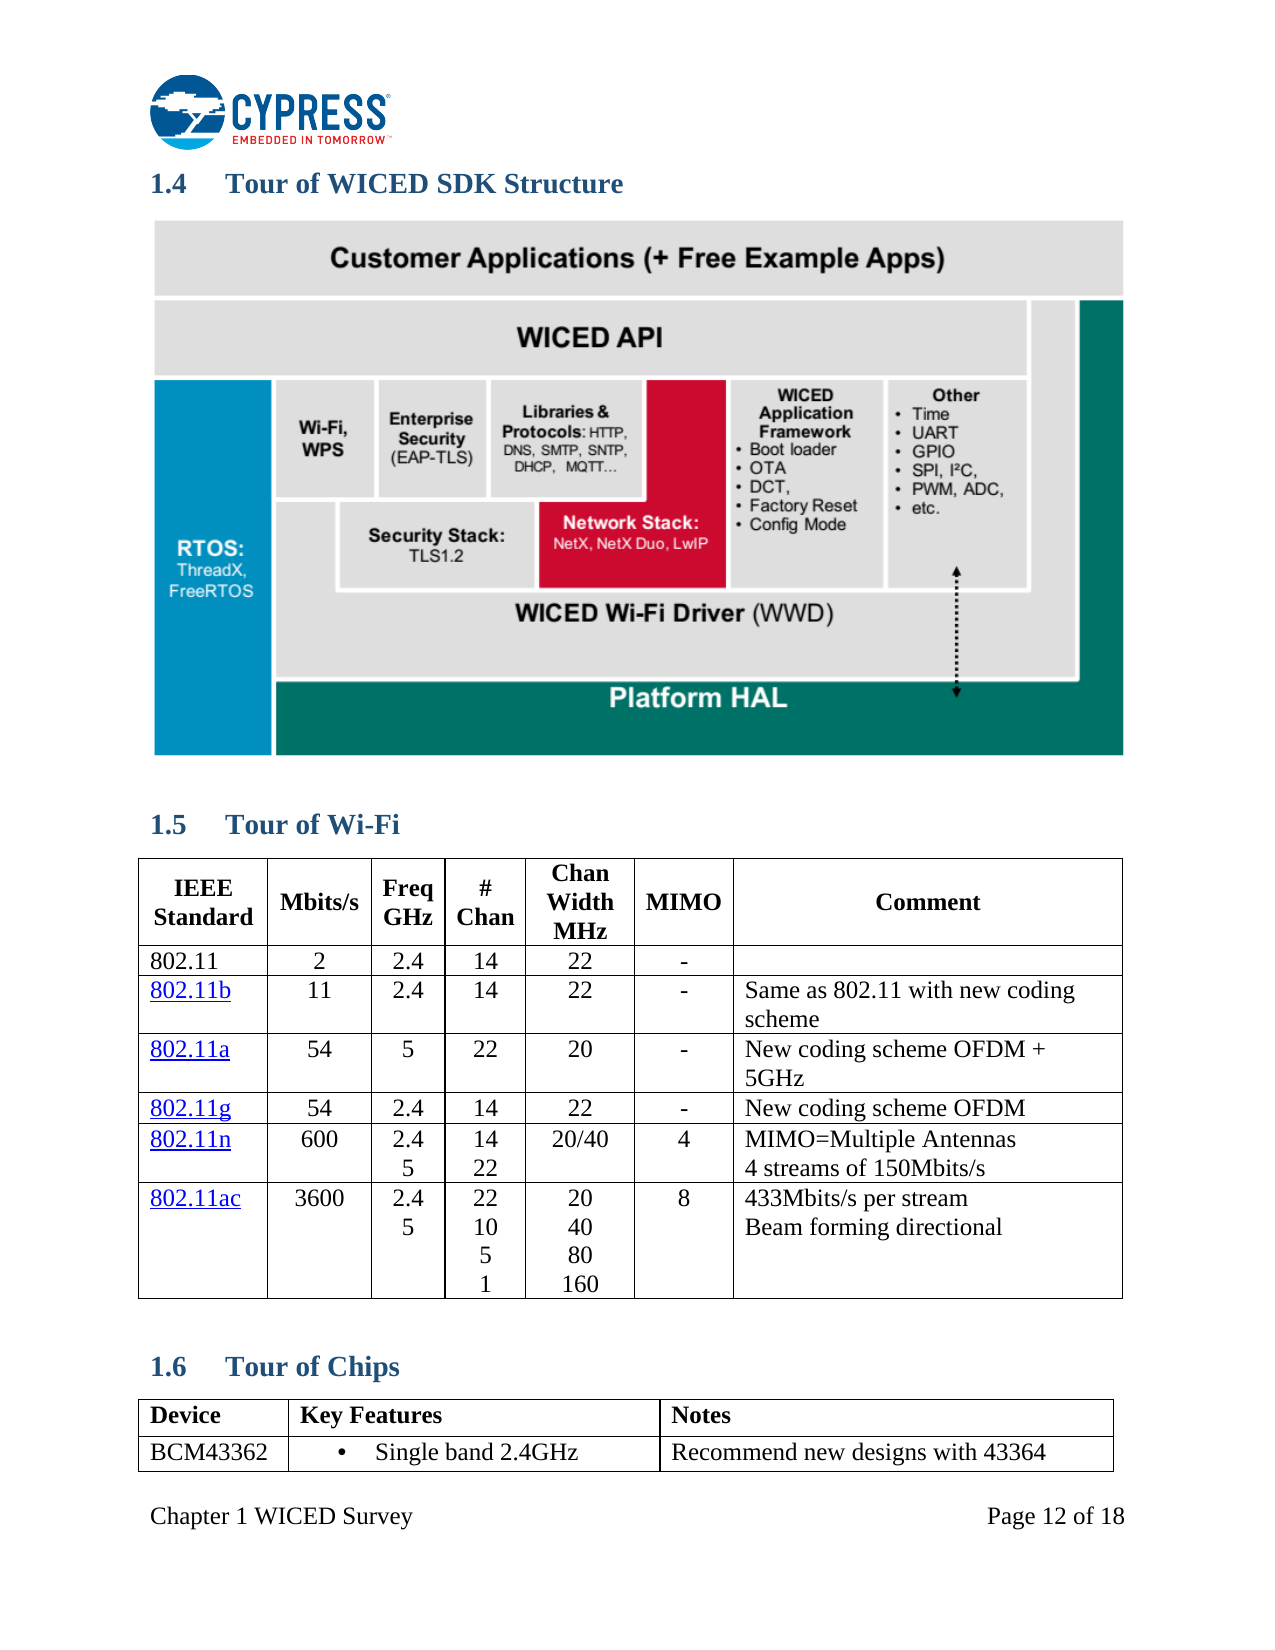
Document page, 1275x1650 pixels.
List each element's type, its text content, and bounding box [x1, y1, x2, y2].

table_cell MIMO=Multiple Antennas 4 streams of 150Mbits/s [734, 1124, 1122, 1182]
table_cell 802.11g [139, 1093, 267, 1123]
table_cell Same as 802.11 with new coding scheme [734, 976, 1122, 1033]
table_cell - [635, 1093, 733, 1123]
table_cell 802.11n [139, 1124, 267, 1182]
table_cell 600 [268, 1124, 371, 1182]
table_cell Single band 2.4GHz 1x1 11n Modules paired w/ STM32F205 and STM32F411 [289, 1437, 659, 1471]
table_cell 433Mbits/s per stream Beam forming directional [734, 1183, 1122, 1298]
table_cell 22 [446, 1034, 525, 1092]
table_header IEEE Standard [139, 859, 267, 945]
table_header Freq GHz [372, 859, 444, 945]
table_cell 802.11b [139, 976, 267, 1033]
table_cell 2.4 [372, 1093, 444, 1123]
table_header Key Features [289, 1400, 659, 1436]
table_cell 22 10 5 1 [446, 1183, 525, 1298]
table_cell 11 [268, 976, 371, 1033]
subtitle Tour of Wi-Fi [150, 807, 1125, 841]
table_cell 22 [526, 976, 634, 1033]
picture [150, 75, 392, 150]
table_cell Recommend new designs with 43364 [661, 1437, 1113, 1471]
table_cell 14 [446, 976, 525, 1033]
table_cell - [635, 976, 733, 1033]
table_cell 54 [268, 1034, 371, 1092]
table_cell 3600 [268, 1183, 371, 1298]
table_cell 5 [372, 1034, 444, 1092]
table_cell 20 40 80 160 [526, 1183, 634, 1298]
subtitle Tour of WICED SDK Structure [150, 167, 1125, 200]
table_cell - [635, 1034, 733, 1092]
table_cell 20 [526, 1034, 634, 1092]
table_cell - [635, 946, 733, 974]
table_cell 14 [446, 946, 525, 974]
table_header Comment [734, 859, 1122, 945]
table_header Notes [661, 1400, 1113, 1436]
table_cell 4 [635, 1124, 733, 1182]
table_cell 22 [526, 1093, 634, 1123]
table_cell 802.11 [139, 946, 267, 974]
table_header Mbits/s [268, 859, 371, 945]
table_header Device [139, 1400, 288, 1436]
table_cell 802.11a [139, 1034, 267, 1092]
table_header # Chan [446, 859, 525, 945]
table_cell BCM43362 [139, 1437, 288, 1471]
table_cell 14 [446, 1093, 525, 1123]
table_cell 54 [268, 1093, 371, 1123]
table_cell 2.4 5 [372, 1124, 444, 1182]
table_cell 8 [635, 1183, 733, 1298]
table_cell 20/40 [526, 1124, 634, 1182]
subtitle Tour of Chips [150, 1349, 1125, 1382]
table_cell 22 [526, 946, 634, 974]
table_cell 14 22 [446, 1124, 525, 1182]
table_cell [734, 946, 1122, 974]
table_cell 2 [268, 946, 371, 974]
table_cell 802.11ac [139, 1183, 267, 1298]
table_cell 2.4 [372, 946, 444, 974]
table_cell New coding scheme OFDM [734, 1093, 1122, 1123]
table_header Chan Width MHz [526, 859, 634, 945]
table_cell 2.4 5 [372, 1183, 444, 1298]
table_header MIMO [635, 859, 733, 945]
table_cell 2.4 [372, 976, 444, 1033]
table_cell New coding scheme OFDM + 5GHz [734, 1034, 1122, 1092]
